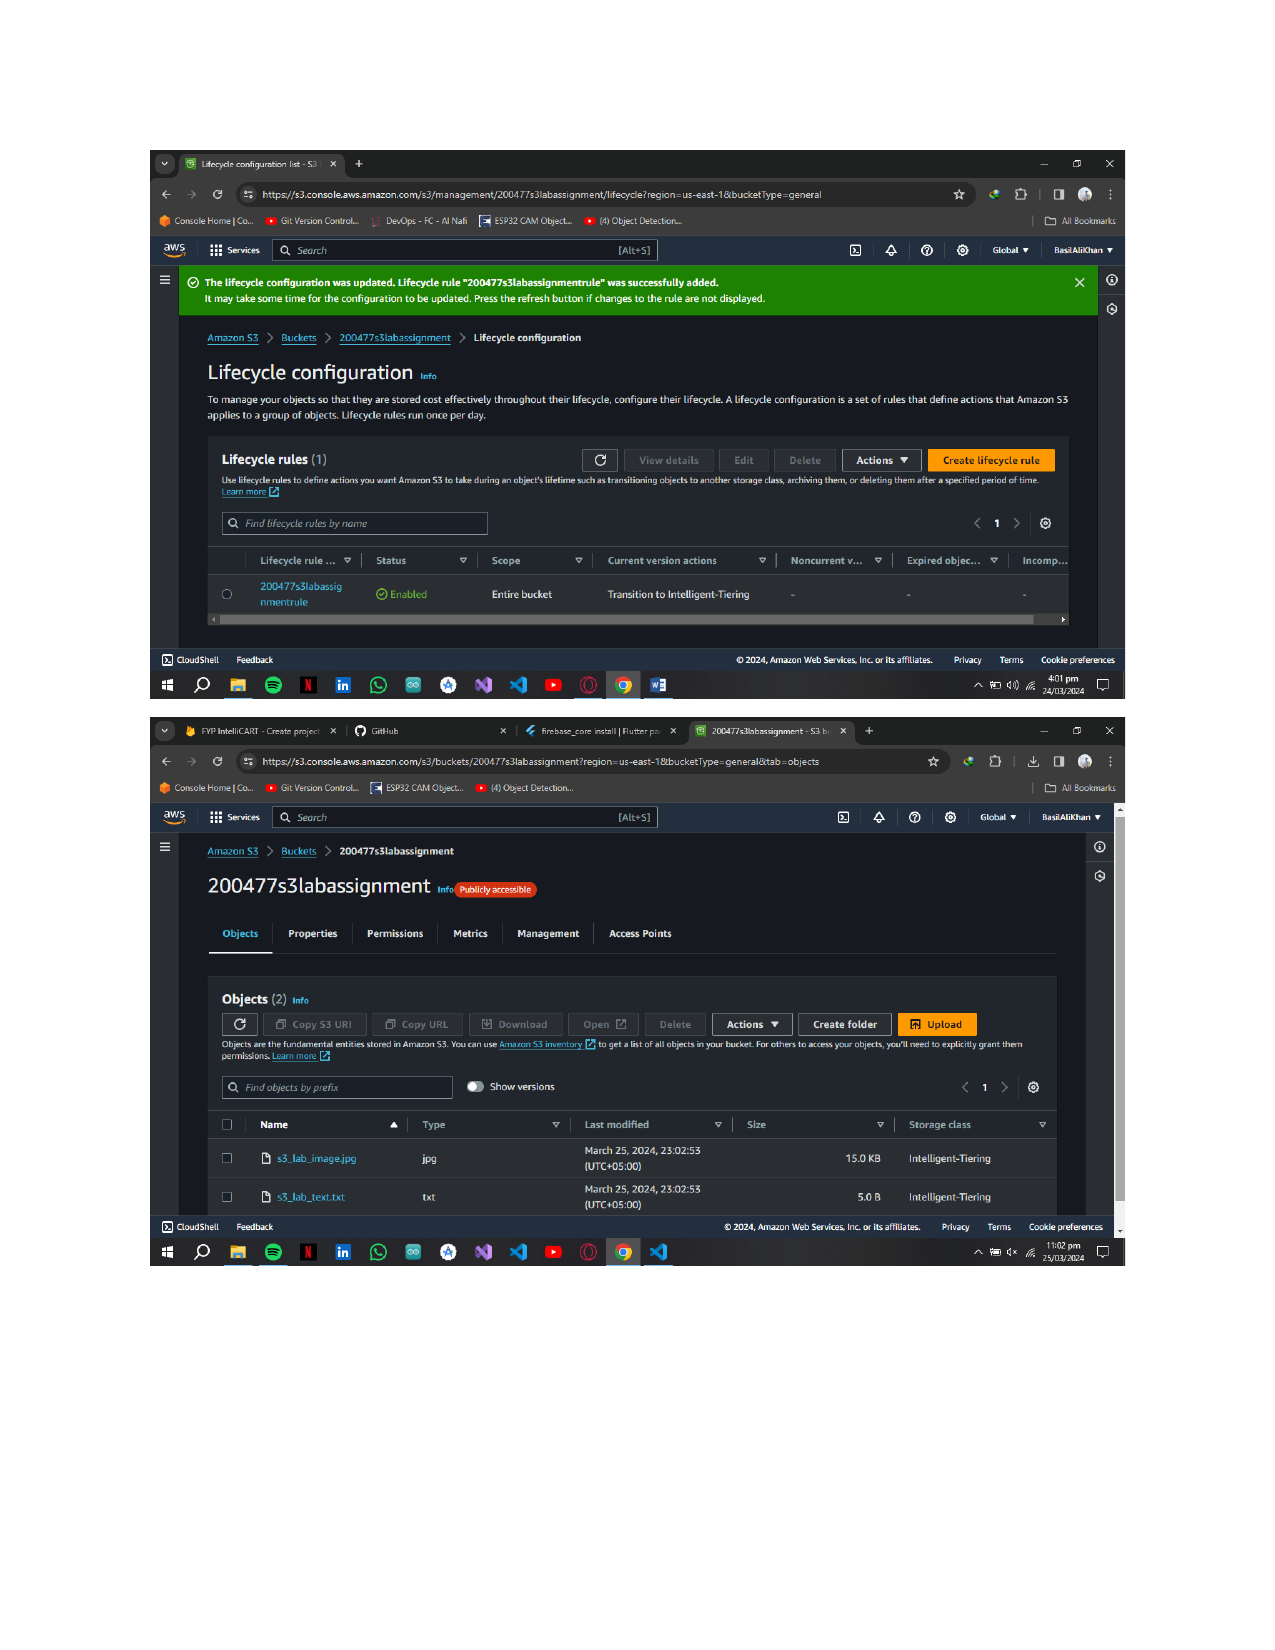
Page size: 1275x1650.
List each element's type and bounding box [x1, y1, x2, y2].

picture [150, 717, 1125, 1266]
picture [150, 150, 1125, 699]
